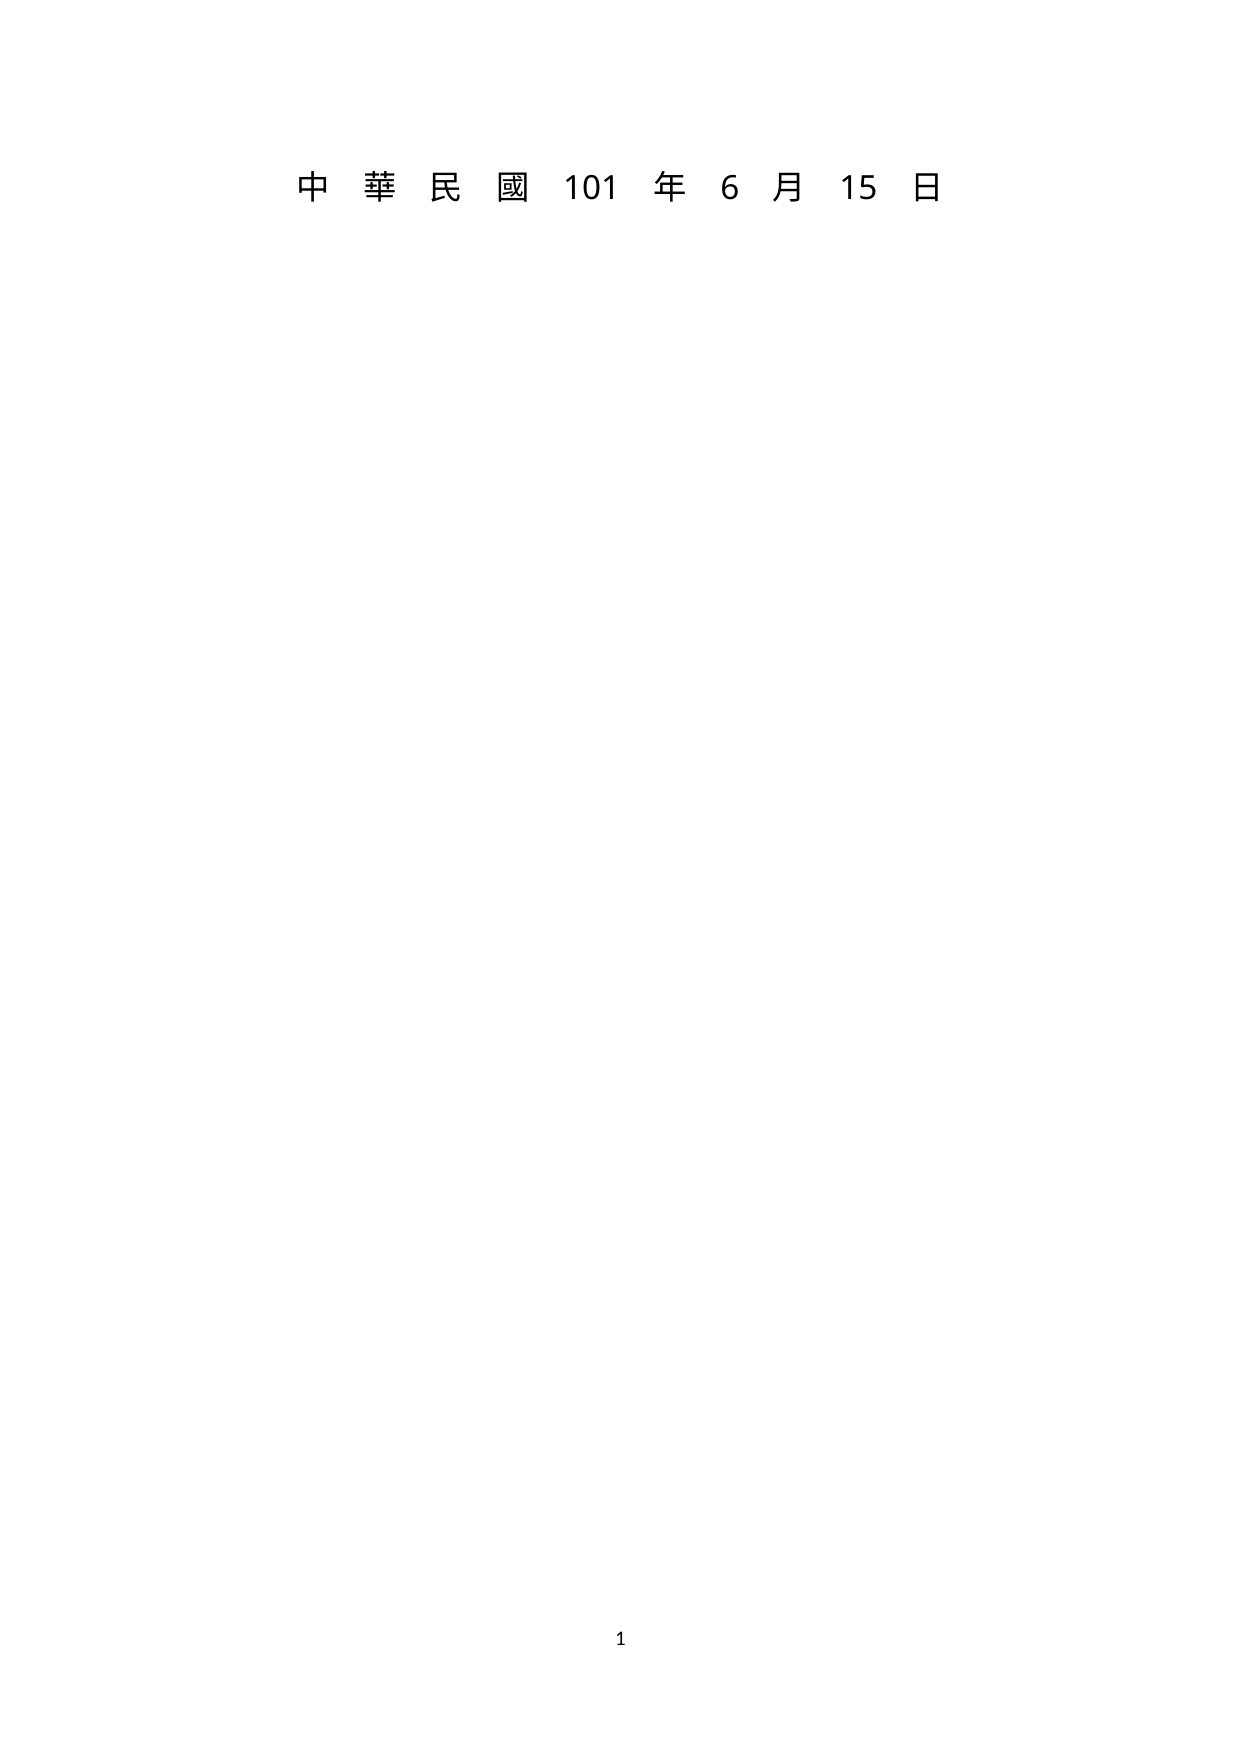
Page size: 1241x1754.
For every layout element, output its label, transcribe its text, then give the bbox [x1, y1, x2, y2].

text 中 華 民 國 101 年 6 月 15 日 [187, 164, 1053, 209]
